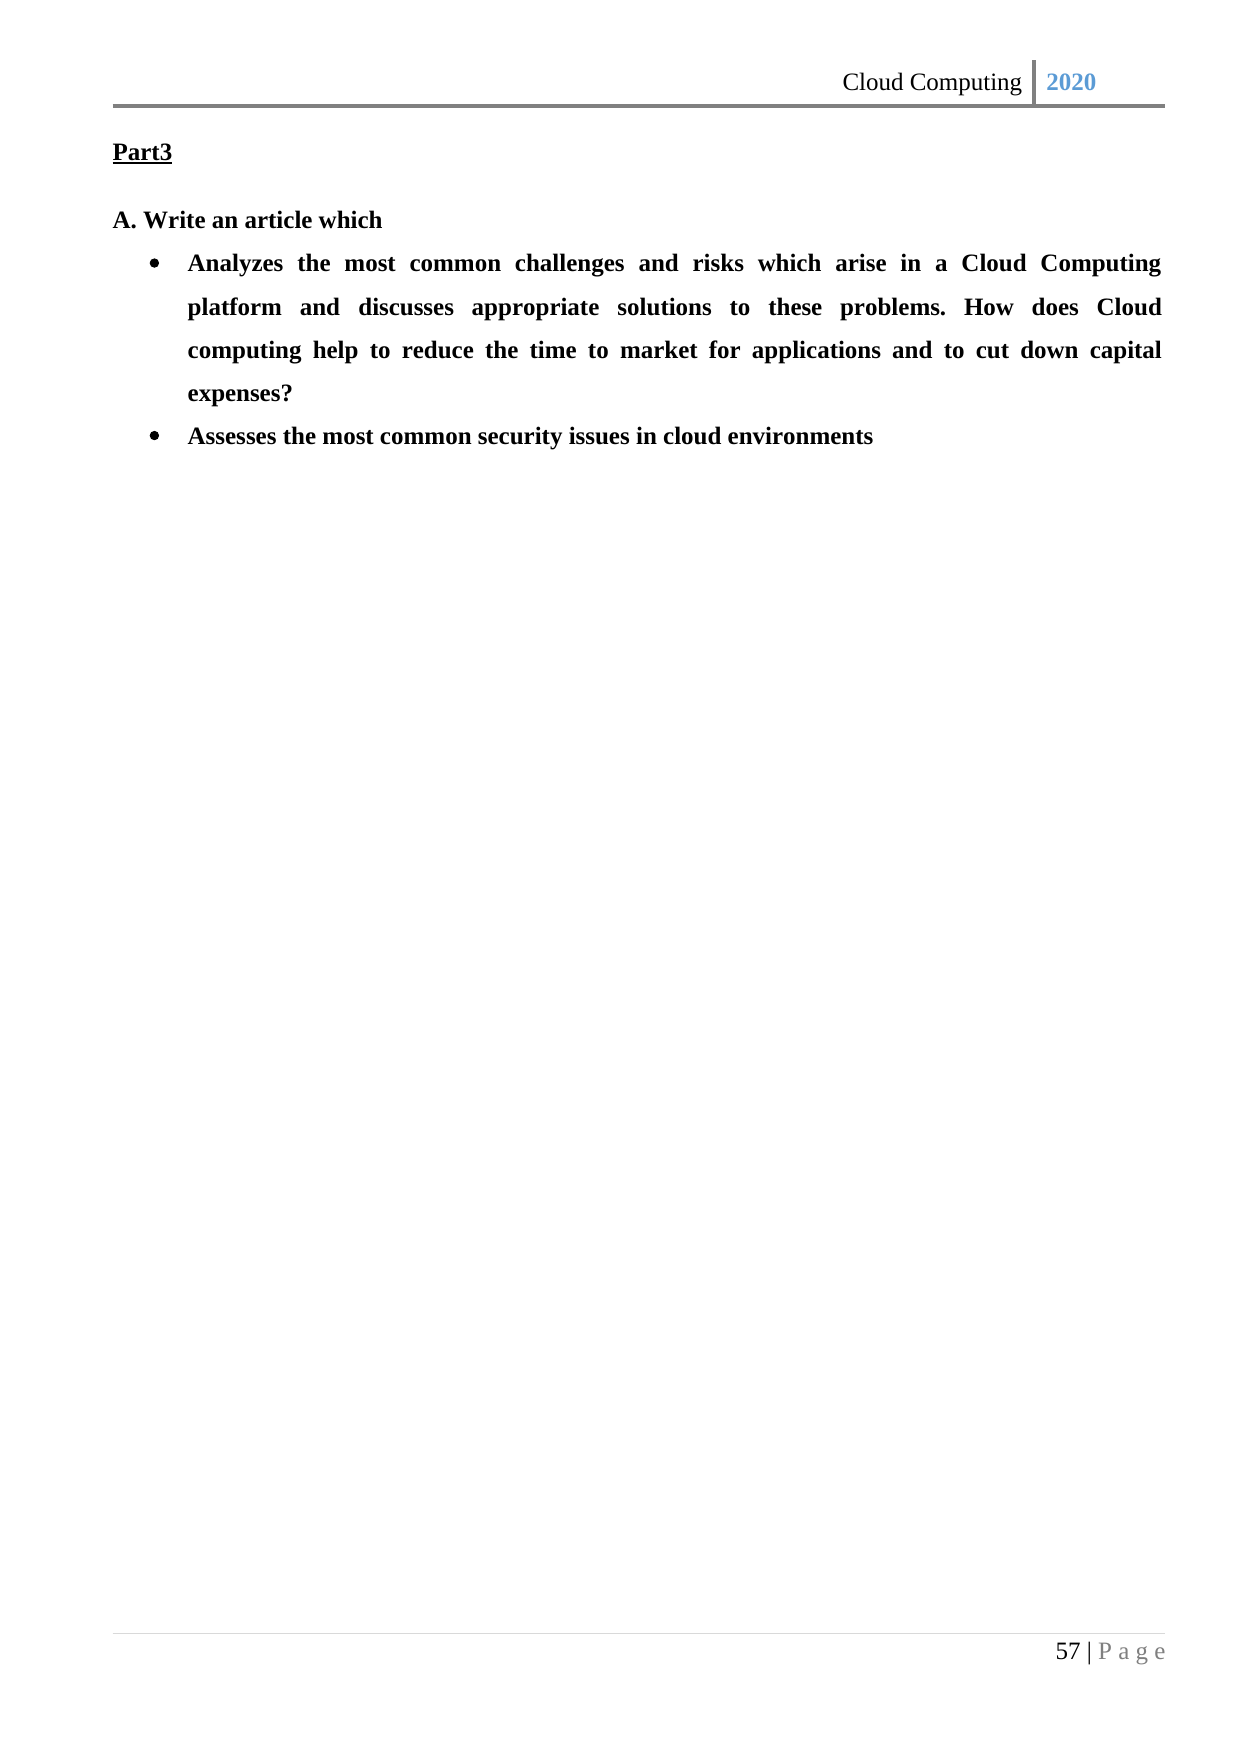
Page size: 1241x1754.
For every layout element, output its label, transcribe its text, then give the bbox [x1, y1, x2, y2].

list Analyzes the most common challenges and risks which arise in a Cloud Computing platform and discusses appropriate solutions to these problems. How does Cloud computing help to reduce the time to market for applications and to cut down capital expenses? [150, 248, 1163, 407]
list A. Write an article which [112, 205, 1163, 234]
subtitle Part3 [112, 137, 1165, 166]
list Assesses the most common security issues in cloud environments [150, 421, 1165, 450]
